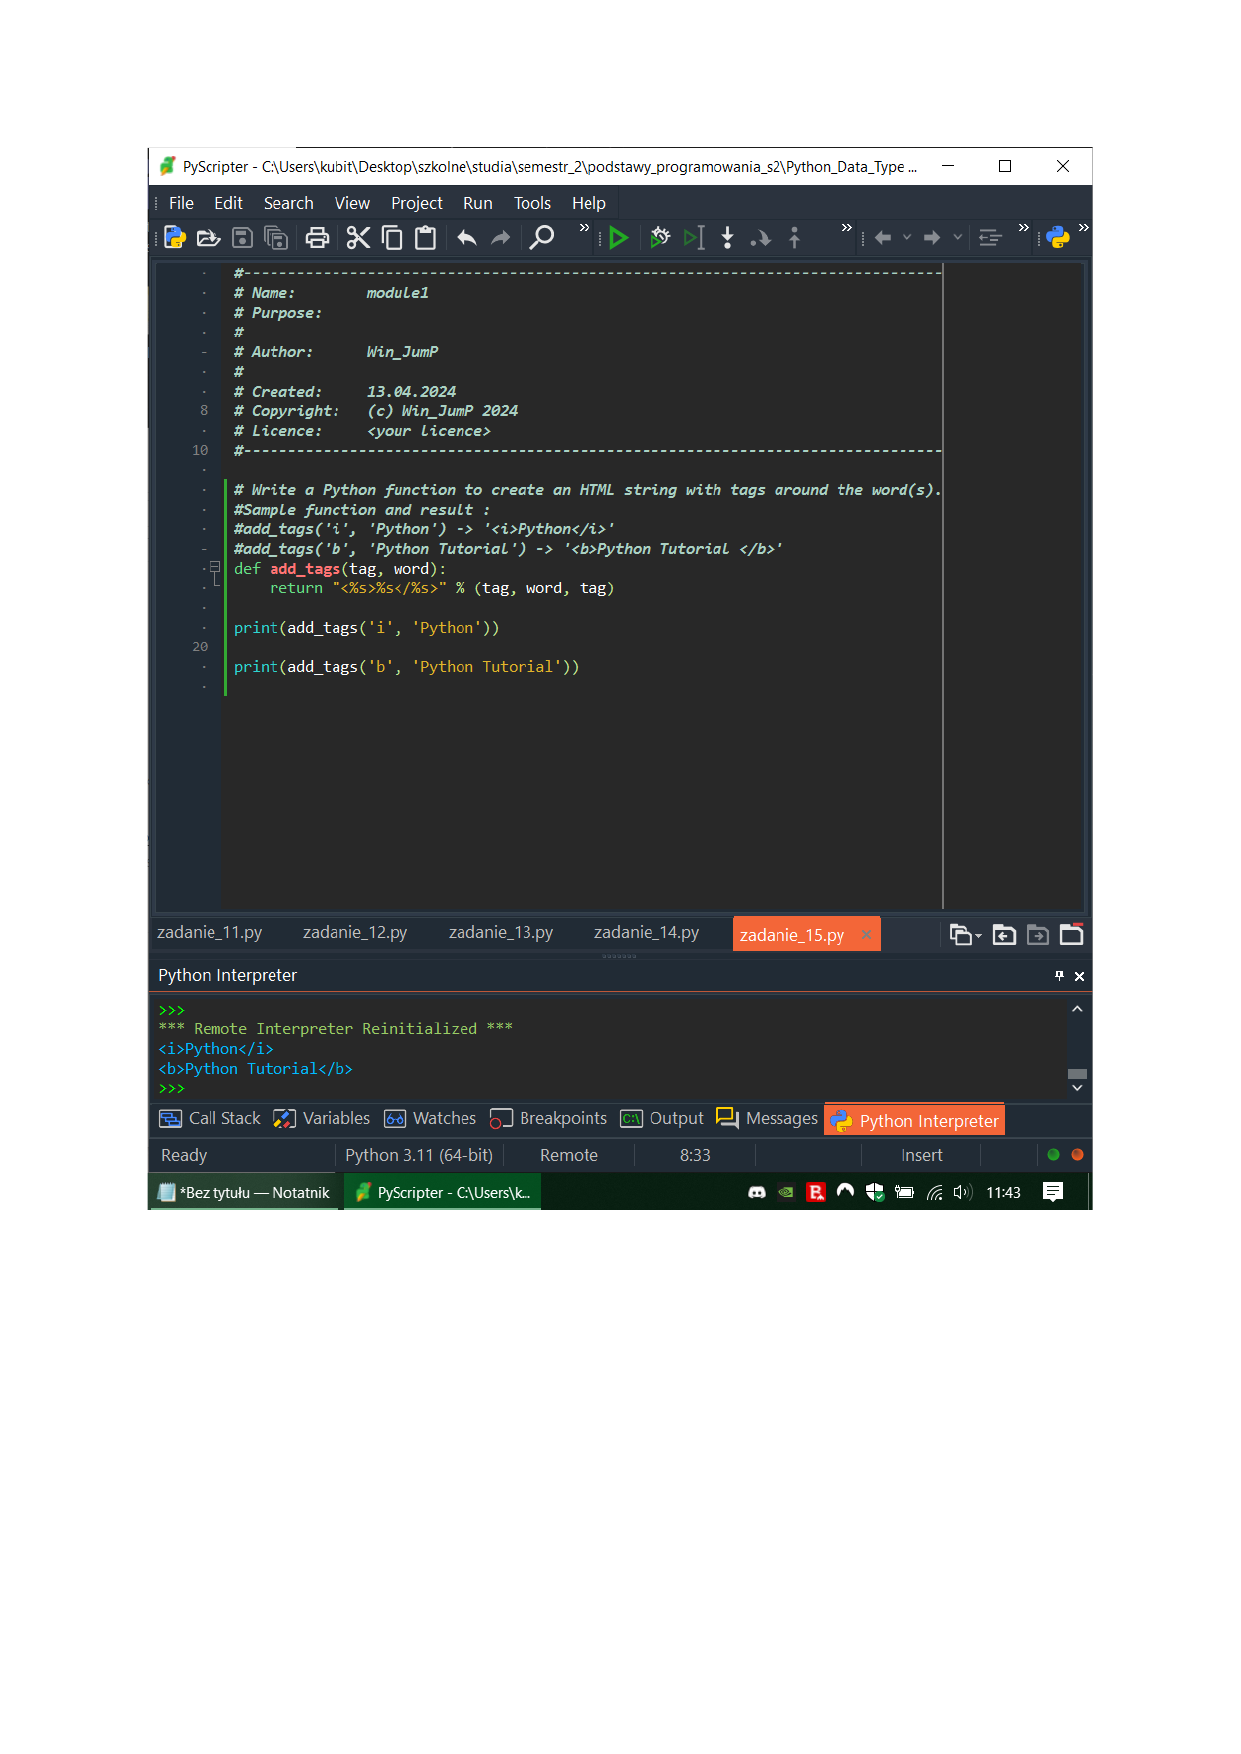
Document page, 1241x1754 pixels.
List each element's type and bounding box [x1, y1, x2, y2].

picture [147, 147, 1093, 1210]
